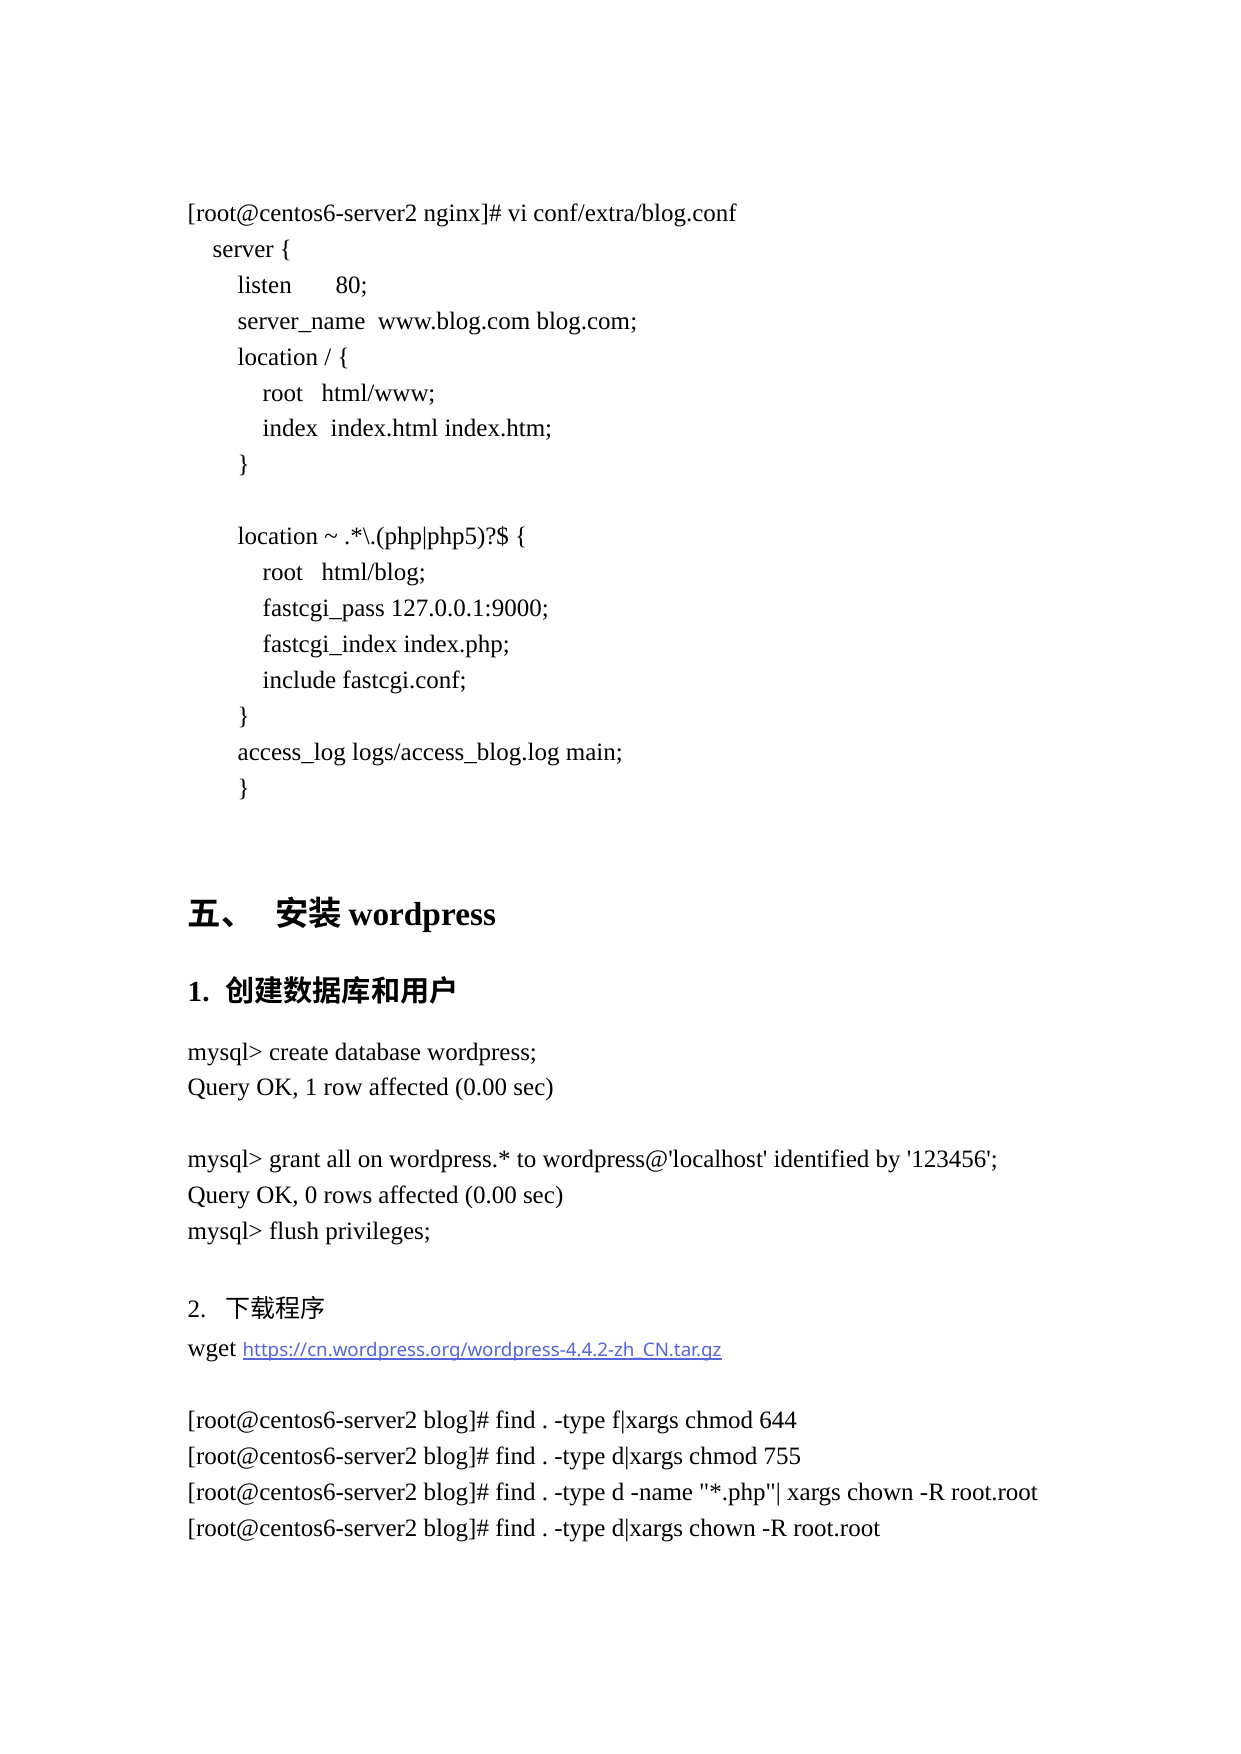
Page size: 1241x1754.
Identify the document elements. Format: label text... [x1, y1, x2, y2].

text } [187, 449, 1053, 478]
text mysql> flush privileges; [187, 1216, 1053, 1245]
text location ~ .*\.(php|php5)?$ { [187, 521, 1053, 550]
text mysql> create database wordpress; [187, 1037, 1053, 1065]
text location / { [187, 342, 1053, 370]
text root html/blog; [187, 557, 1053, 586]
subtitle 安装wordpress [187, 886, 1053, 935]
text access_log logs/access_blog.log main; [187, 737, 1053, 766]
text wget https://cn.wordpress.org/wordpress-4.4.2-zh_CN.tar.gz [187, 1333, 1053, 1362]
text [root@centos6-server2 blog]# find . -type f|xargs chmod 644 [187, 1405, 1053, 1434]
text server { [187, 234, 1053, 263]
text Query OK, 1 row affected (0.00 sec) [187, 1072, 1053, 1101]
text } [187, 701, 1053, 730]
text mysql> grant all on wordpress.* to wordpress@'localhost' identified by '123456'; [187, 1144, 1053, 1173]
subtitle 创建数据库和用户 [187, 967, 1053, 1010]
text Query OK, 0 rows affected (0.00 sec) [187, 1180, 1053, 1209]
text fastcgi_index index.php; [187, 629, 1053, 658]
text } [187, 773, 1053, 802]
text [root@centos6-server2 blog]# find . -type d|xargs chown -R root.root [187, 1513, 1053, 1542]
text server_name www.blog.com blog.com; [187, 306, 1053, 334]
text [root@centos6-server2 blog]# find . -type d|xargs chmod 755 [187, 1441, 1053, 1470]
text listen 80; [187, 270, 1053, 298]
text include fastcgi.conf; [187, 665, 1053, 694]
text [root@centos6-server2 nginx]# vi conf/extra/blog.conf [187, 198, 1053, 227]
text fastcgi_pass 127.0.0.1:9000; [187, 593, 1053, 622]
text index index.html index.htm; [187, 413, 1053, 442]
text [root@centos6-server2 blog]# find . -type d -name "*.php"| xargs chown -R root.root [187, 1477, 1053, 1506]
text root html/www; [187, 378, 1053, 406]
list 下载程序 [187, 1288, 1053, 1324]
